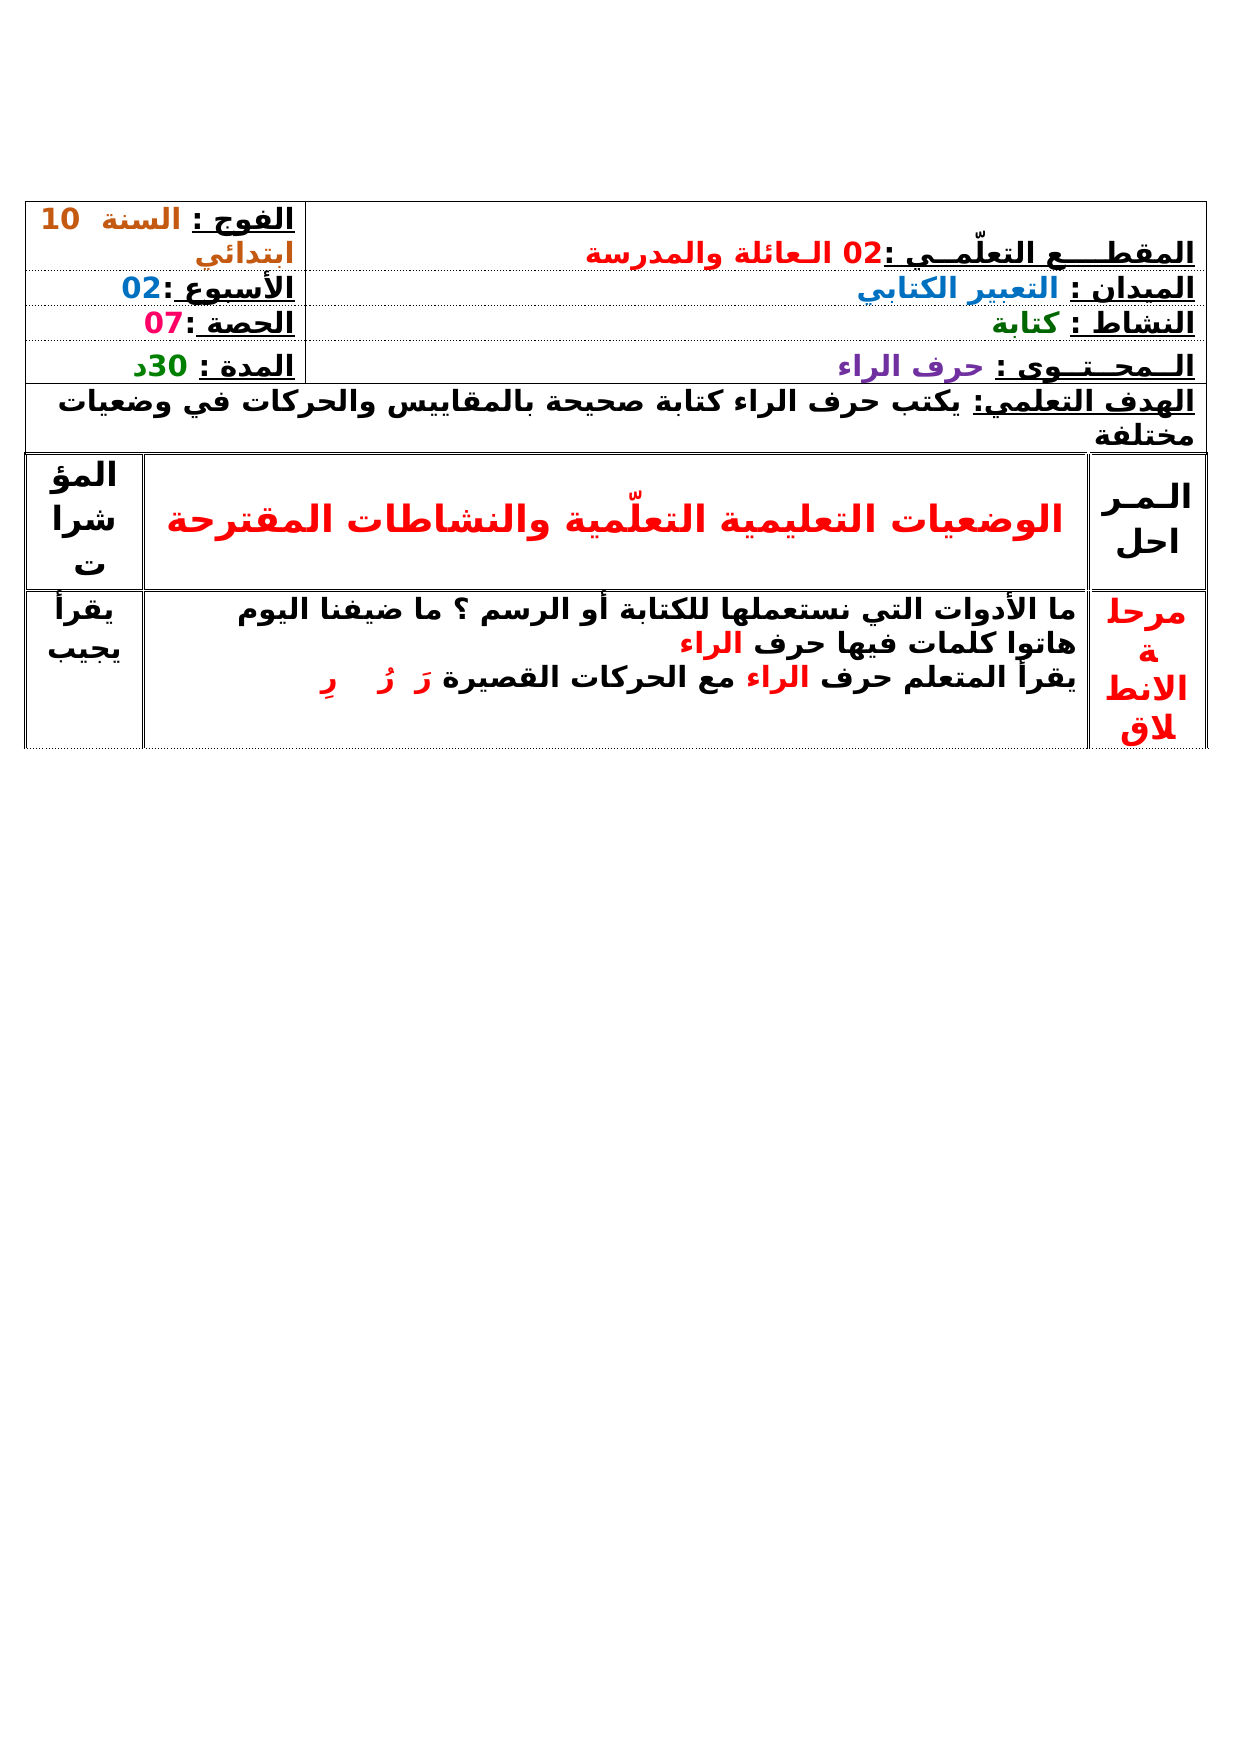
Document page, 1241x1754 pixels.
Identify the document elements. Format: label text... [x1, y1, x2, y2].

table_cell الهدف التعلمي: يكتب حرف الراء كتابة صحيحة بالمقاييس والحركات في وضعيات مختلفة [26, 384, 1206, 452]
table_cell الــمحــتــوى : حرف الراء [306, 340, 1206, 383]
table_cell الـمـراحل [1089, 452, 1206, 589]
table_cell يقرأ يجيب [27, 592, 142, 748]
table_cell الأسبوع :02 [26, 270, 305, 305]
table_cell ما الأدوات التي نستعملها للكتابة أو الرسم ؟ ما ضيفنا اليوم هاتوا كلمات فيها حرف الراء يقرأ المتعلم حرف الراء مع الحركات القصيرة رَ رُ رِ [145, 589, 1088, 748]
table_cell المؤشرات [27, 455, 142, 589]
table_cell النشاط : كتابة [306, 305, 1206, 340]
table_header الفوج : السنة 10 ابتدائي [26, 202, 305, 270]
table_cell المدة : 30د [26, 340, 305, 383]
table_cell مرحلة الانطلاق [1089, 589, 1207, 748]
table_cell الوضعيات التعليمية التعلّمية والنشاطات المقترحة [143, 452, 1088, 589]
table_cell الحصة :07 [26, 305, 305, 340]
table_cell الميدان : التعبير الكتابي [306, 270, 1206, 305]
table_header المقطــــع التعلّمــي :02 الـعائلة والمدرسة [306, 202, 1206, 270]
